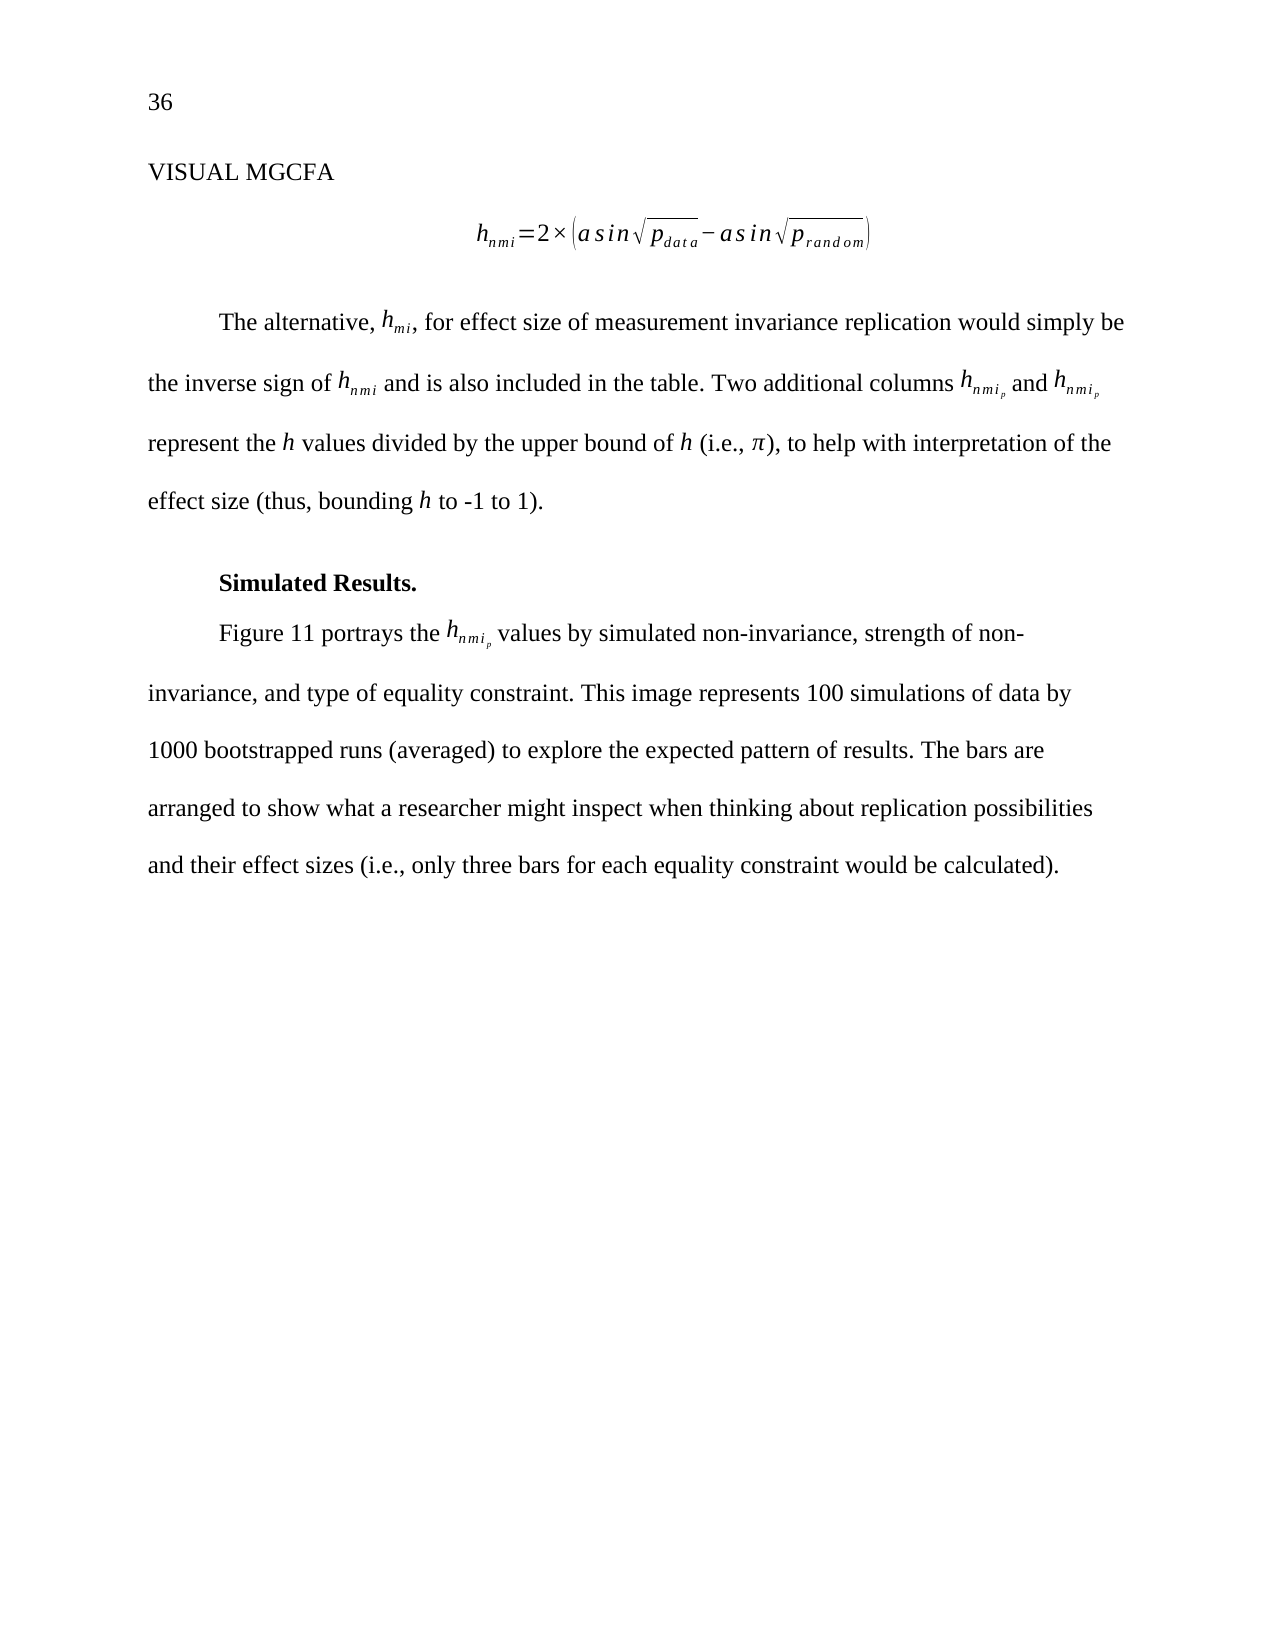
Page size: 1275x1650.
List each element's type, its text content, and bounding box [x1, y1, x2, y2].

subtitle Simulated Results. [148, 568, 1127, 597]
text The alternative, , for effect size of measurement invariance replication would simply be the inverse sign of and is also included in the table. Two additional columns and represent the values divided by the upper bound of (i.e., ), to help with interpretation of the effect size (thus, bounding to -1 to 1). [148, 306, 1127, 514]
text Figure 11 portrays the values by simulated non-invariance, strength of non-invariance, and type of equality constraint. This image represents 100 simulations of data by 1000 bootstrapped runs (averaged) to explore the expected pattern of results. The bars are arranged to show what a researcher might inspect when thinking about replication possibilities and their effect sizes (i.e., only three bars for each equality constraint would be calculated). [148, 616, 1127, 879]
